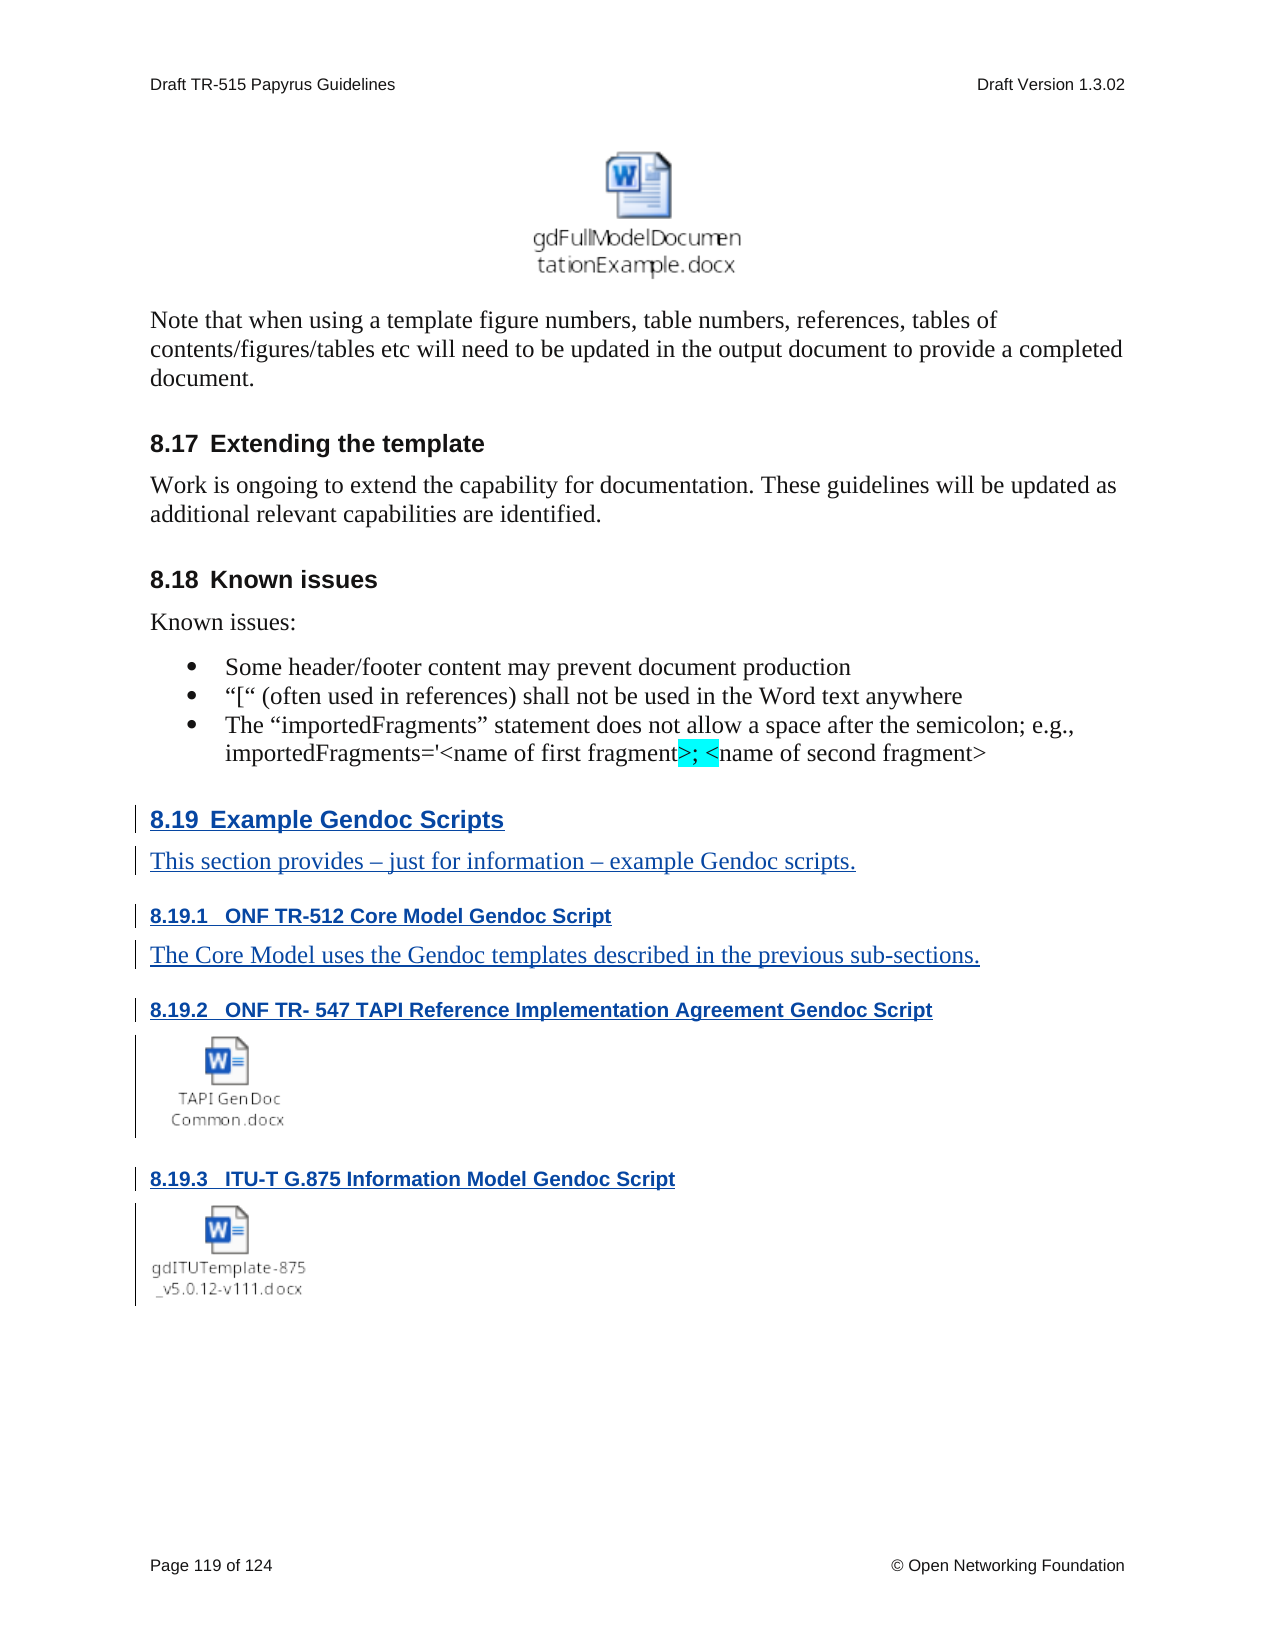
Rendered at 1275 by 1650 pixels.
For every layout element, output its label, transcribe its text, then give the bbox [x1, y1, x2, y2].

list “[“ (often used in references) shall not be used in the Word text anywhere [187, 681, 1125, 710]
subtitle Extending the template [150, 429, 1125, 458]
text Work is ongoing to extend the capability for documentation. These guidelines will be updated as additional relevant capabilities are identified. [150, 471, 1125, 528]
list The “importedFragments” statement does not allow a space after the semicolon; e.g., importedFragments='<name of first fragment>; <name of second fragment> [187, 710, 1125, 767]
subtitle Known issues [150, 566, 1125, 594]
list Some header/footer content may prevent document production [187, 652, 1125, 681]
text Known issues: [150, 607, 1125, 636]
text Note that when using a template figure numbers, table numbers, references, tables of contents/figures/tables etc will need to be updated in the output document to provide a completed document. [150, 306, 1125, 392]
